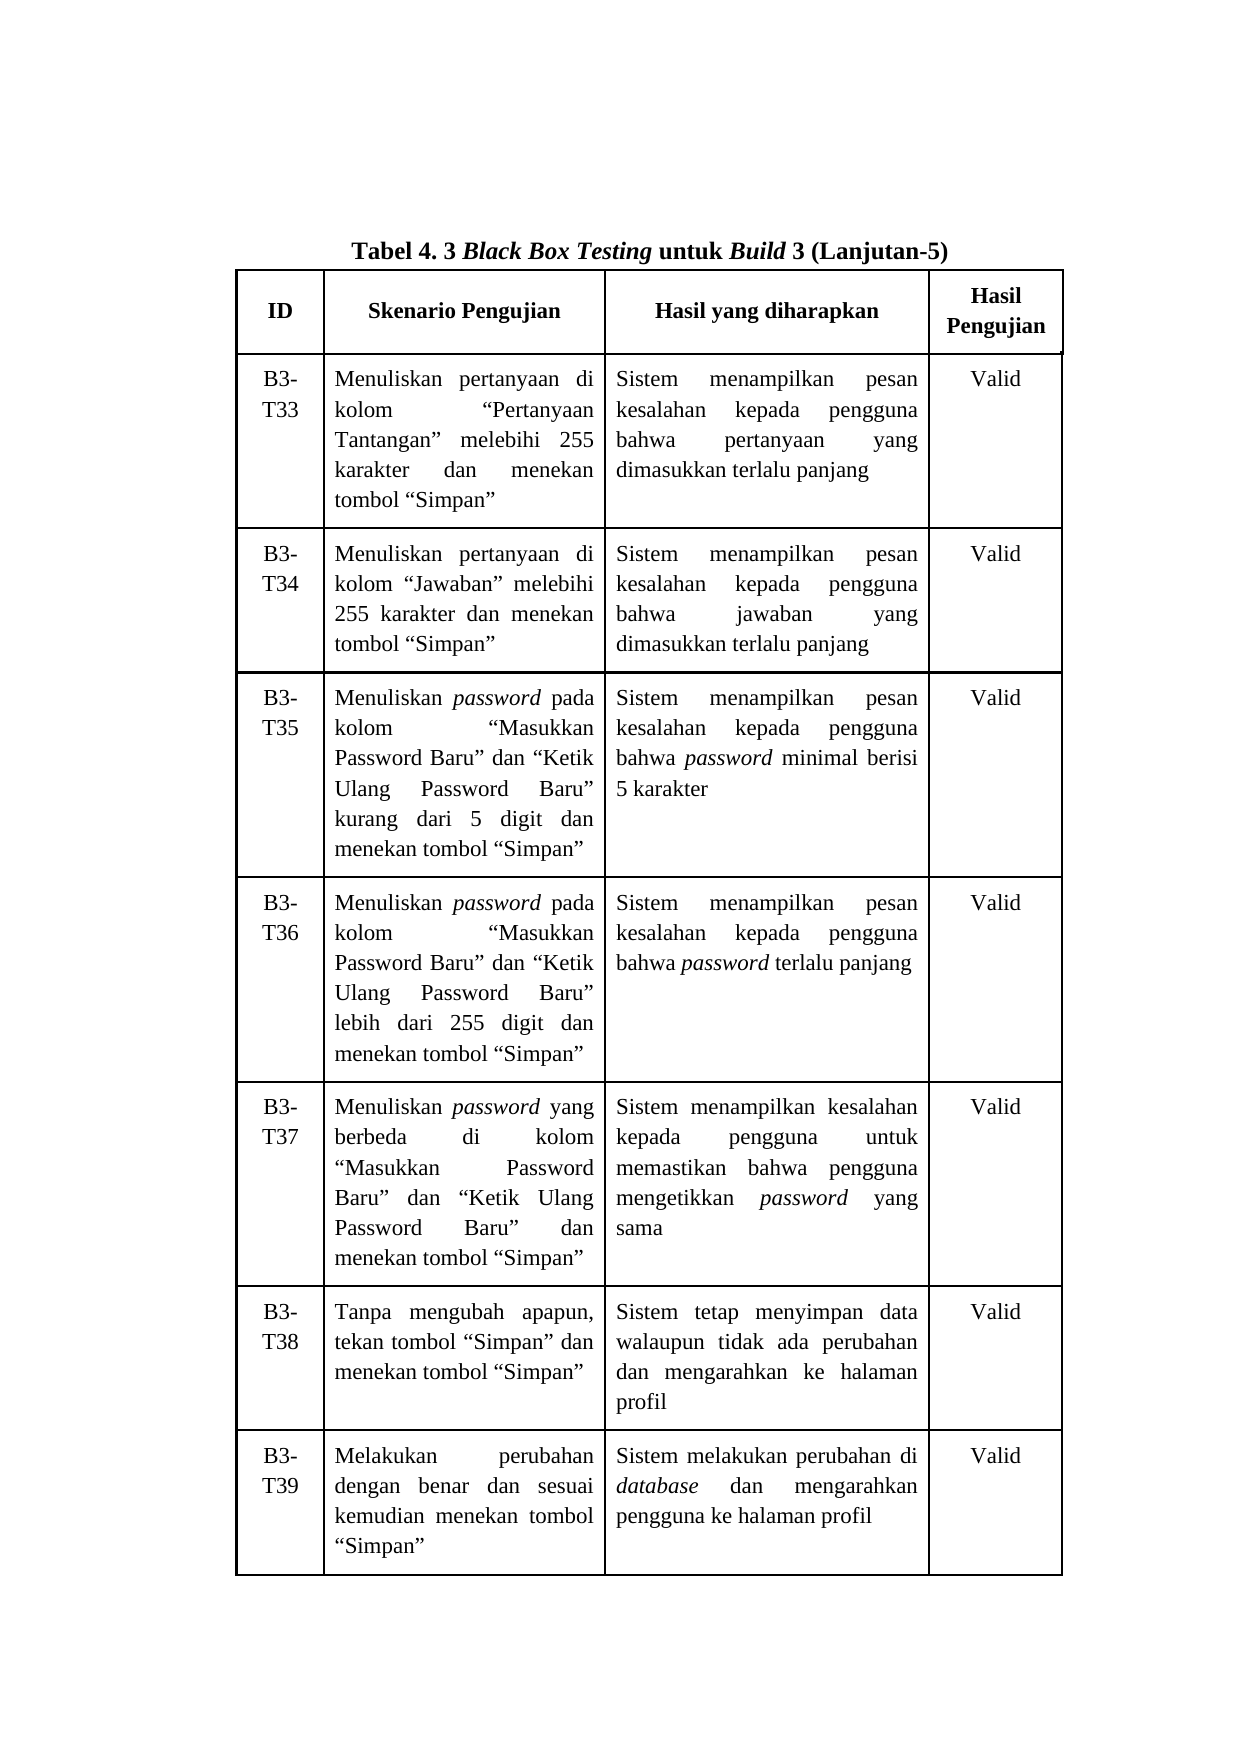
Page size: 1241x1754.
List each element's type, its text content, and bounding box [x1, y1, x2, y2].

table_cell Valid [930, 1287, 1061, 1429]
table_cell Valid [930, 1431, 1061, 1573]
table_header Hasil Pengujian [930, 271, 1062, 353]
text Tabel 4. 3 Black Box Testing untuk Build 3 (Lanjutan-5) [236, 236, 1063, 265]
table_cell Menuliskan pertanyaan di kolom “Jawaban” melebihi 255 karakter dan menekan tombol “Simpan” [325, 529, 604, 671]
table_cell Valid [930, 1083, 1061, 1285]
table_header ID [238, 271, 323, 353]
table_cell B3-T33 [238, 355, 323, 527]
table_cell B3-T38 [238, 1287, 323, 1429]
table_cell Sistem menampilkan pesan kesalahan kepada pengguna bahwa password minimal berisi 5 karakter [606, 674, 928, 876]
table_header Hasil yang diharapkan [606, 271, 928, 353]
table_cell Sistem menampilkan kesalahan kepada pengguna untuk memastikan bahwa pengguna mengetikkan password yang sama [606, 1083, 928, 1285]
table_cell Menuliskan password pada kolom “Masukkan Password Baru” dan “Ketik Ulang Password Baru” lebih dari 255 digit dan menekan tombol “Simpan” [325, 878, 604, 1081]
table_cell Valid [930, 674, 1061, 876]
table_cell Menuliskan pertanyaan di kolom “Pertanyaan Tantangan” melebihi 255 karakter dan menekan tombol “Simpan” [325, 355, 604, 527]
table_cell B3-T39 [238, 1431, 323, 1573]
table_cell Valid [930, 529, 1061, 671]
table_cell Menuliskan password yang berbeda di kolom “Masukkan Password Baru” dan “Ketik Ulang Password Baru” dan menekan tombol “Simpan” [325, 1083, 604, 1285]
table_header Skenario Pengujian [325, 271, 604, 353]
table_cell Valid [930, 878, 1061, 1081]
table_cell Menuliskan password pada kolom “Masukkan Password Baru” dan “Ketik Ulang Password Baru” kurang dari 5 digit dan menekan tombol “Simpan” [325, 674, 604, 876]
table_cell Valid [930, 355, 1061, 527]
table_cell B3-T35 [238, 674, 323, 876]
table_cell Melakukan perubahan dengan benar dan sesuai kemudian menekan tombol “Simpan” [325, 1431, 604, 1573]
table_cell Sistem menampilkan pesan kesalahan kepada pengguna bahwa jawaban yang dimasukkan terlalu panjang [606, 529, 928, 671]
table_cell Tanpa mengubah apapun, tekan tombol “Simpan” dan menekan tombol “Simpan” [325, 1287, 604, 1429]
table_cell Sistem melakukan perubahan di database dan mengarahkan pengguna ke halaman profil [606, 1431, 928, 1573]
table_cell B3-T34 [238, 529, 323, 671]
table_cell Sistem menampilkan pesan kesalahan kepada pengguna bahwa pertanyaan yang dimasukkan terlalu panjang [606, 355, 928, 527]
table_cell Sistem menampilkan pesan kesalahan kepada pengguna bahwa password terlalu panjang [606, 878, 928, 1081]
table_cell Sistem tetap menyimpan data walaupun tidak ada perubahan dan mengarahkan ke halaman profil [606, 1287, 928, 1429]
table_cell B3-T36 [238, 878, 323, 1081]
table_cell B3-T37 [238, 1083, 323, 1285]
